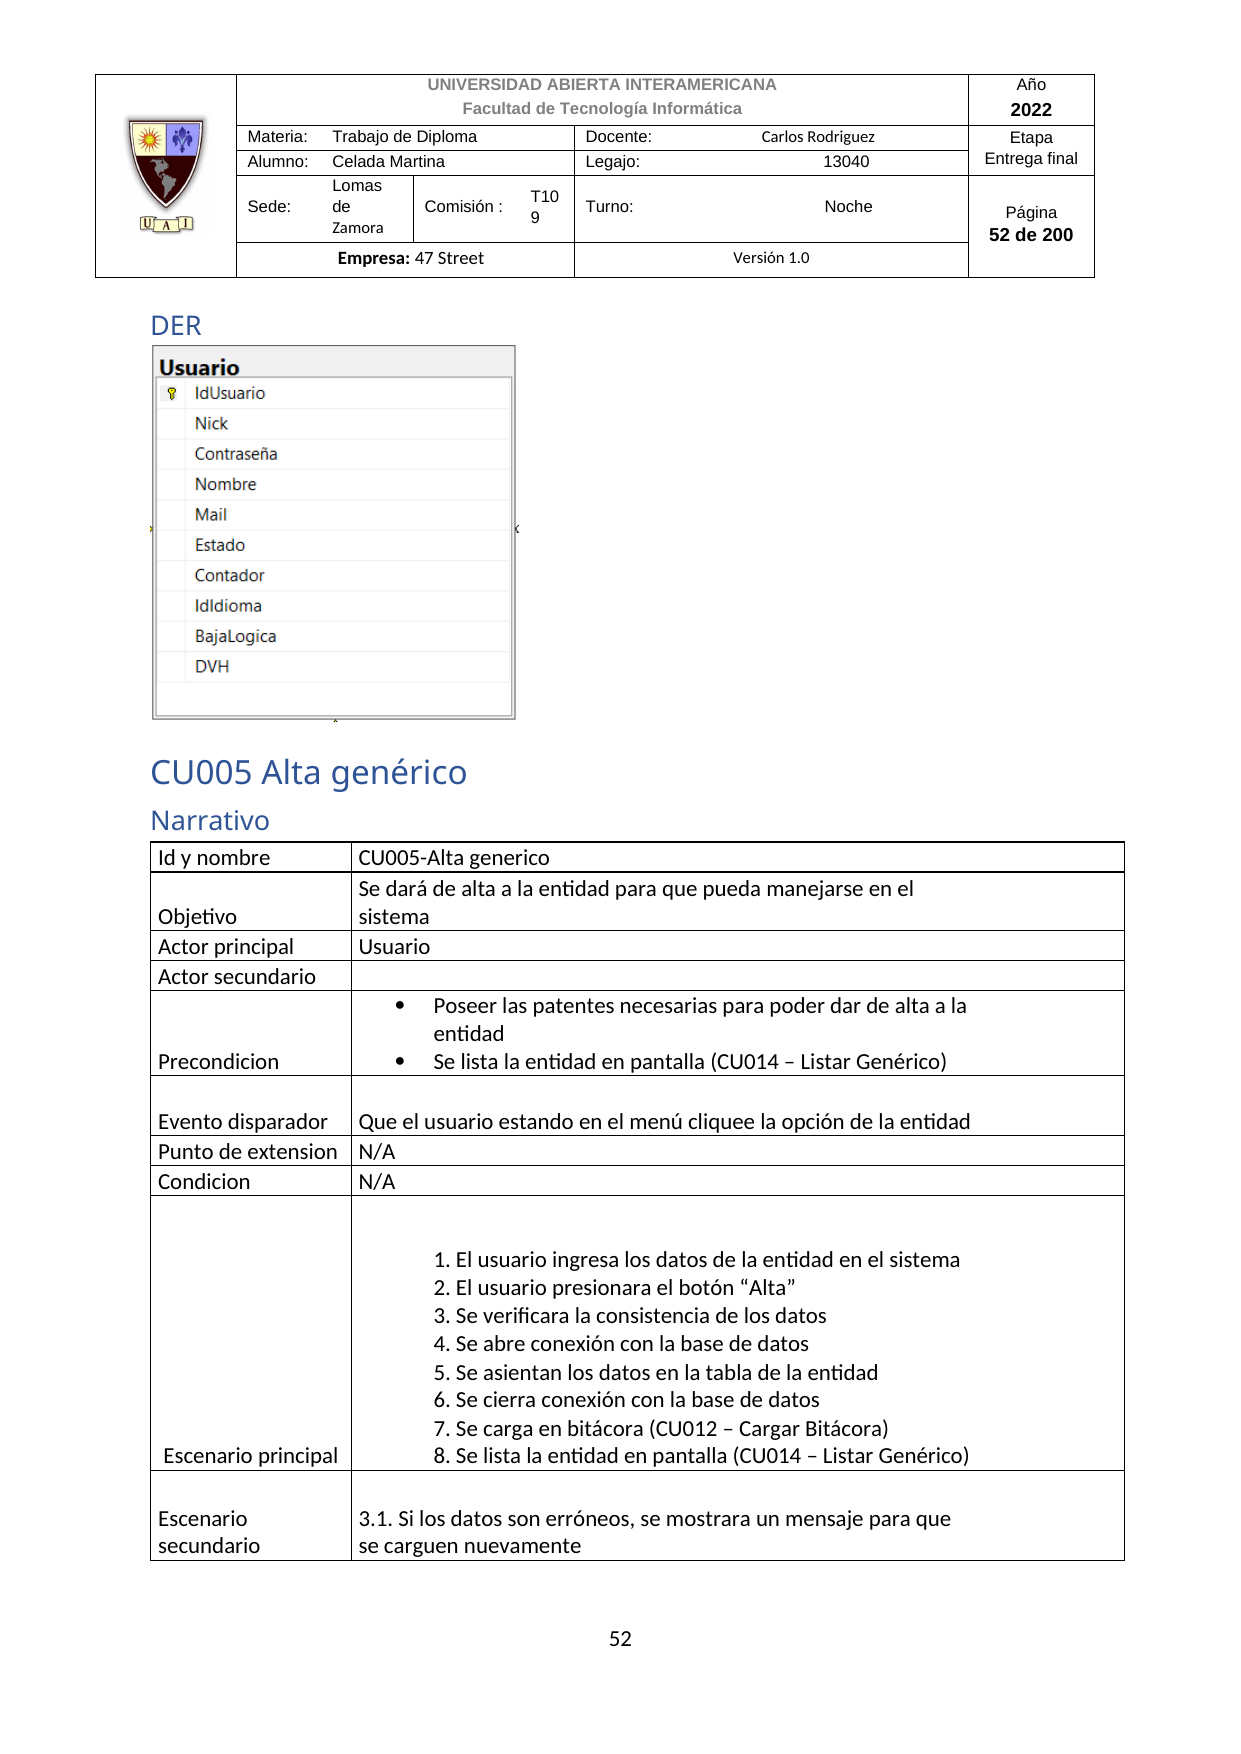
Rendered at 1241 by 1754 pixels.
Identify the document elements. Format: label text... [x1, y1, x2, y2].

table_cell Condicion [151, 1166, 351, 1195]
table_cell Precondicion [151, 991, 351, 1075]
table_cell 3.1. Si los datos son erróneos, se mostrara un mensaje para que se carguen nuevamente [352, 1471, 1124, 1560]
table_cell Se dará de alta a la entidad para que pueda manejarse en el sistema [352, 873, 1124, 930]
table_cell Evento disparador [151, 1076, 351, 1135]
table_cell N/A [352, 1136, 1124, 1165]
table_cell Punto de extension [151, 1136, 351, 1165]
table_cell Que el usuario estando en el menú cliquee la opción de la entidad [352, 1076, 1124, 1135]
table_cell N/A [352, 1166, 1124, 1195]
subtitle DER [150, 306, 1090, 343]
table_header CU005-Alta generico [352, 843, 1124, 871]
subtitle CU005 Alta genérico [150, 748, 1090, 794]
table_cell Objetivo [151, 873, 351, 930]
table_cell Actor secundario [151, 961, 351, 990]
table_header Id y nombre [151, 843, 351, 871]
table_cell [352, 961, 1124, 990]
table_cell 1. El usuario ingresa los datos de la entidad en el sistema 2. El usuario presionara el botón “Alta” 3. Se verificara la consistencia de los datos 4. Se abre conexión con la base de datos 5. Se asientan los datos en la tabla de la entidad 6. Se cierra conexión con la base de datos 7. Se carga en bitácora (CU012 – Cargar Bitácora) 8. Se lista la entidad en pantalla (CU014 – Listar Genérico) [352, 1196, 1124, 1470]
picture [120, 111, 212, 237]
picture [150, 345, 519, 722]
subtitle Narrativo [150, 802, 1090, 838]
table_cell Usuario [352, 931, 1124, 960]
table_cell Escenario principal [151, 1196, 351, 1470]
table_cell Actor principal [151, 931, 351, 960]
table_cell Escenario secundario [151, 1471, 351, 1560]
table_cell Poseer las patentes necesarias para poder dar de alta a la entidad Se lista la entidad en pantalla (CU014 – Listar Genérico) [352, 991, 1124, 1075]
